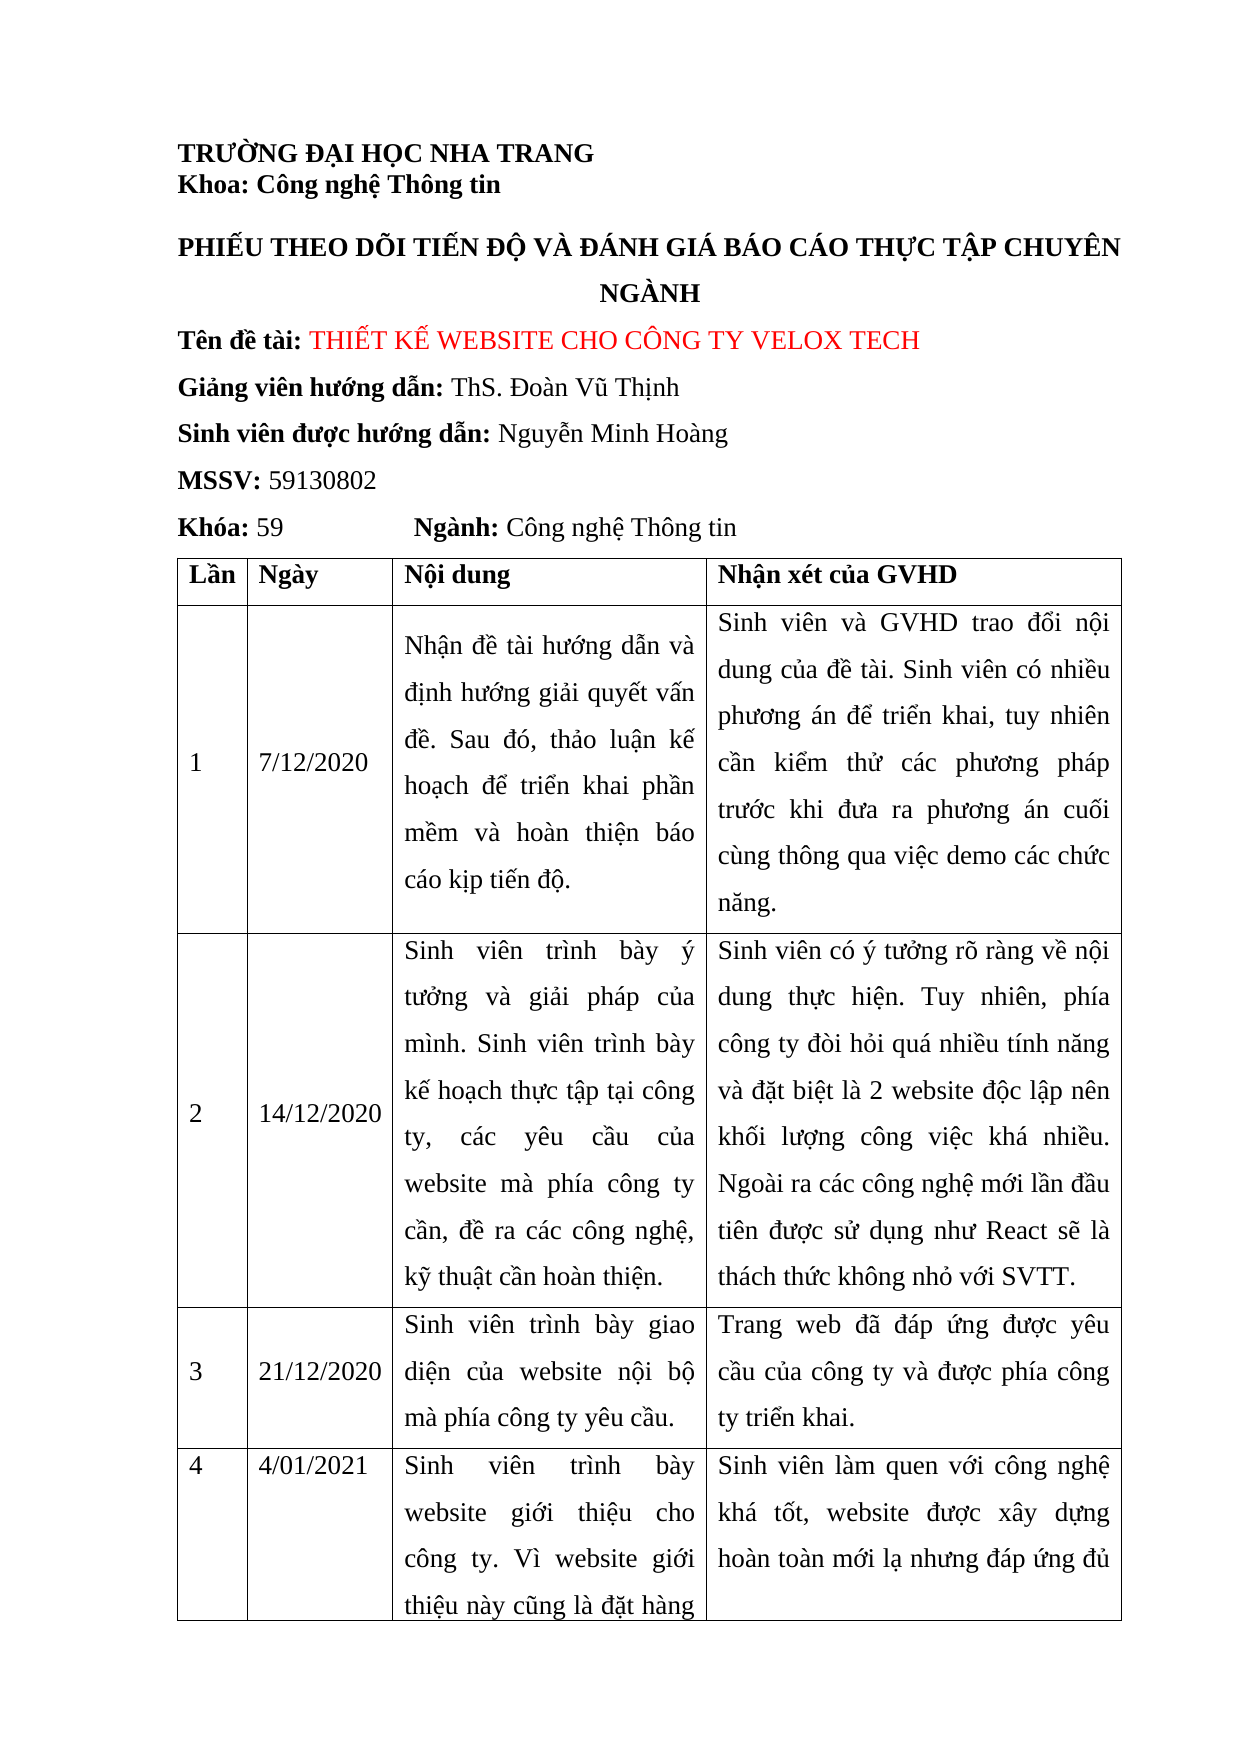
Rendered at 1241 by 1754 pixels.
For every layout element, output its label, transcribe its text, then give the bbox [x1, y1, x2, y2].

table_cell Nhận đề tài hướng dẫn và định hướng giải quyết vấn đề. Sau đó, thảo luận kế hoạch để triển khai phần mềm và hoàn thiện báo cáo kịp tiến độ. [393, 606, 706, 933]
table_cell 4 [178, 1449, 247, 1620]
table_cell 14/12/2020 [248, 934, 392, 1307]
table_cell 7/12/2020 [248, 606, 392, 933]
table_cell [707, 1449, 1121, 1620]
table_cell Sinh viên có ý tưởng rõ ràng về nội dung thực hiện. Tuy nhiên, phía công ty đòi hỏi quá nhiều tính năng và đặt biệt là 2 website độc lập nên khối lượng công việc khá nhiều. Ngoài ra các công nghệ mới lần đầu tiên được sử dụng như React sẽ là thách thức không nhỏ với SVTT. [707, 934, 1121, 1307]
table_header Nội dung [393, 559, 706, 605]
text Giảng viên hướng dẫn: ThS. Đoàn Vũ Thịnh [177, 371, 1122, 402]
table_cell 21/12/2020 [248, 1308, 392, 1448]
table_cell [393, 1449, 706, 1620]
table_cell 3 [178, 1308, 247, 1448]
table_cell 2 [178, 934, 247, 1307]
table_cell Trang web đã đáp ứng được yêu cầu của công ty và được phía công ty triển khai. [707, 1308, 1121, 1448]
table_header Lần [178, 559, 247, 605]
table_header Nhận xét của GVHD [707, 559, 1121, 605]
table_header Ngày [248, 559, 392, 605]
text TRƯỜNG ĐẠI HỌC NHA TRANG [177, 137, 1122, 168]
text PHIẾU THEO DÕI TIẾN ĐỘ VÀ ĐÁNH GIÁ BÁO CÁO THỰC TẬP CHUYÊN NGÀNH [177, 231, 1122, 308]
table_cell Sinh viên và GVHD trao đổi nội dung của đề tài. Sinh viên có nhiều phương án để triển khai, tuy nhiên cần kiểm thử các phương pháp trước khi đưa ra phương án cuối cùng thông qua việc demo các chức năng. [707, 606, 1121, 933]
table_cell 4/01/2021 [248, 1449, 392, 1620]
table_cell Sinh viên trình bày ý tưởng và giải pháp của mình. Sinh viên trình bày kế hoạch thực tập tại công ty, các yêu cầu của website mà phía công ty cần, đề ra các công nghệ, kỹ thuật cần hoàn thiện. [393, 934, 706, 1307]
table_cell Sinh viên trình bày giao diện của website nội bộ mà phía công ty yêu cầu. [393, 1308, 706, 1448]
text Sinh viên được hướng dẫn: Nguyễn Minh Hoàng [177, 417, 1122, 448]
text Khoa: Công nghệ Thông tin [177, 168, 1122, 199]
table_cell 1 [178, 606, 247, 933]
text MSSV: 59130802 [177, 464, 1122, 495]
text Khóa: 59 Ngành: Công nghệ Thông tin [177, 511, 1122, 542]
text Tên đề tài: THIẾT KẾ WEBSITE CHO CÔNG TY VELOX TECH [177, 324, 1122, 355]
